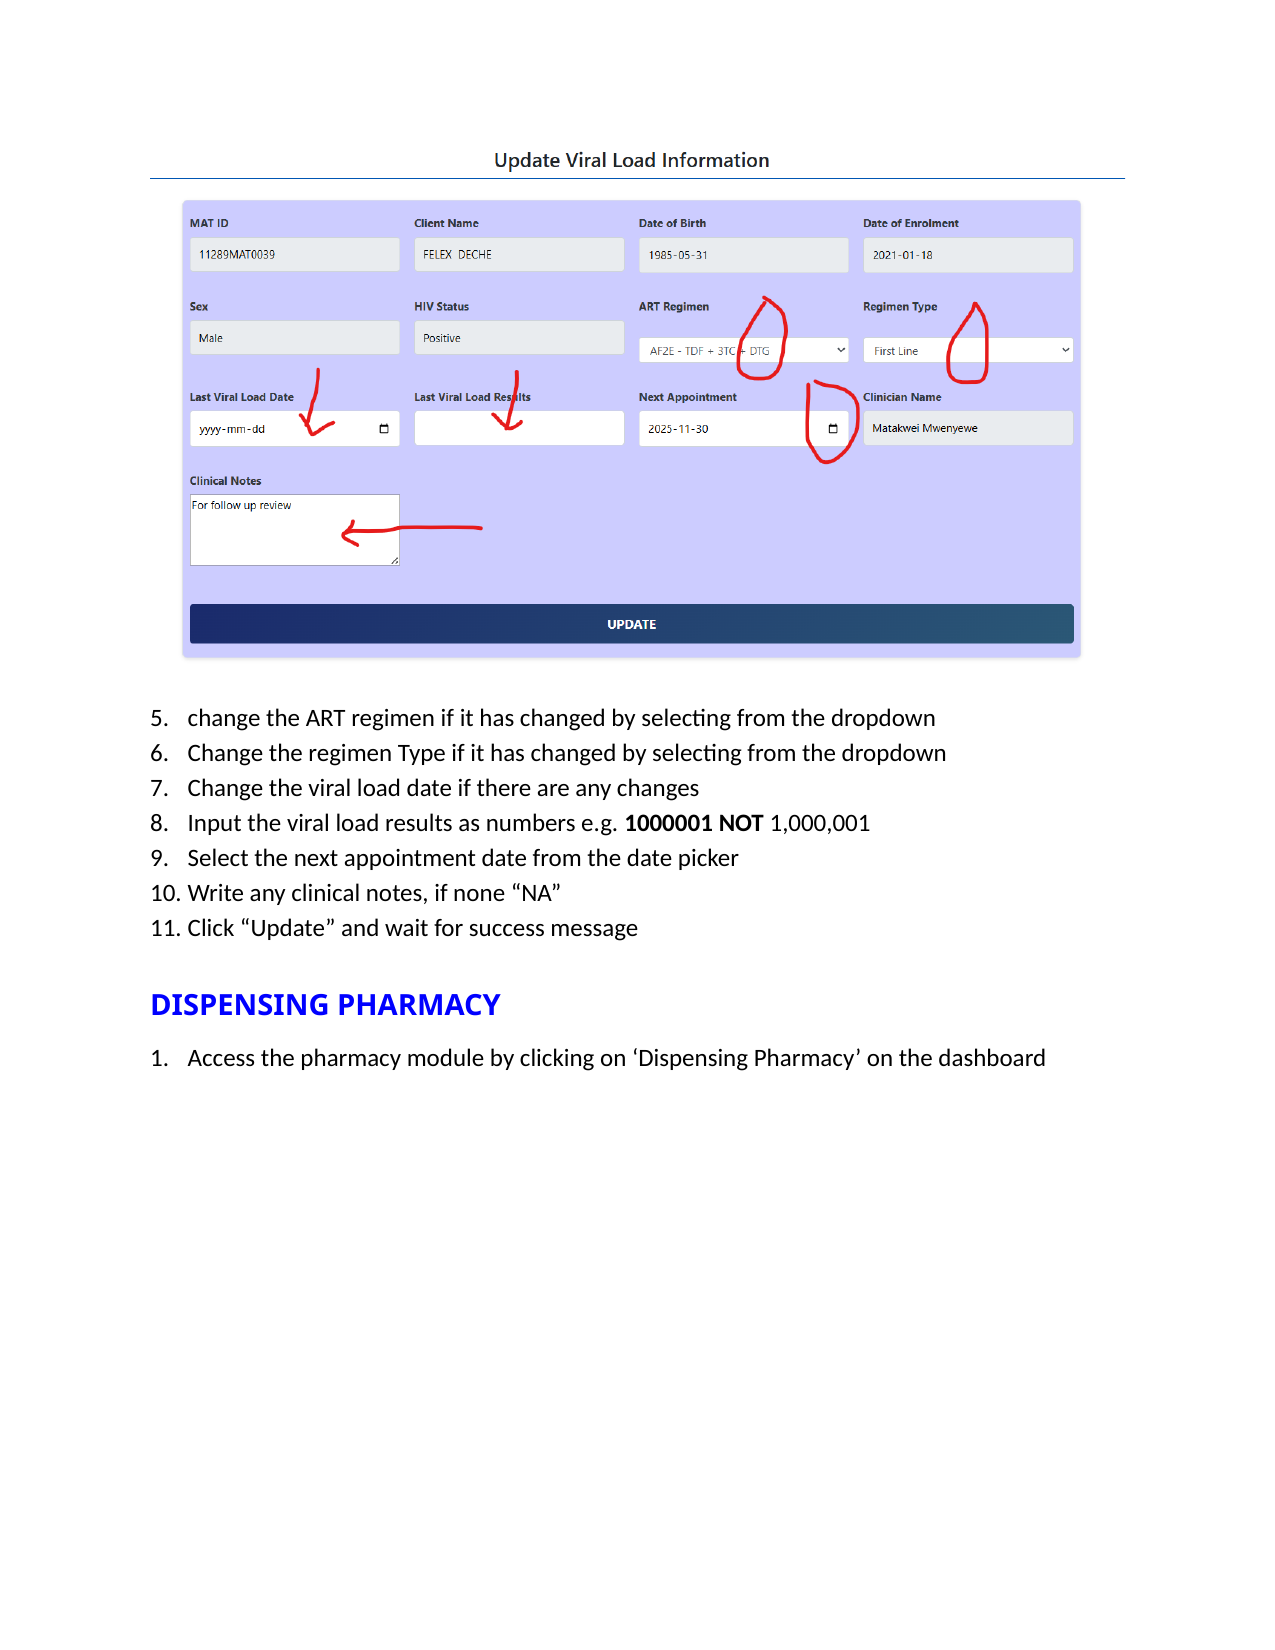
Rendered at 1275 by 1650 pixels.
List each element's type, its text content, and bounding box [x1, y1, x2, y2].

subtitle DISPENSING PHARMACY [150, 984, 1125, 1024]
picture [150, 150, 1125, 681]
list Access the pharmacy module by clicking on ‘Dispensing Pharmacy’ on the dashboard [150, 1042, 1125, 1073]
list Click “Update” and wait for success message [150, 912, 1125, 942]
list Write any clinical notes, if none “NA” [150, 877, 1125, 907]
list Select the next appointment date from the date picker [150, 842, 1125, 872]
list Change the viral load date if there are any changes [150, 772, 1125, 802]
list change the ART regimen if it has changed by selecting from the dropdown [150, 702, 1125, 732]
list Change the regimen Type if it has changed by selecting from the dropdown [150, 737, 1125, 767]
list Input the viral load results as numbers e.g. 1000001 NOT 1,000,001 [150, 807, 1125, 837]
